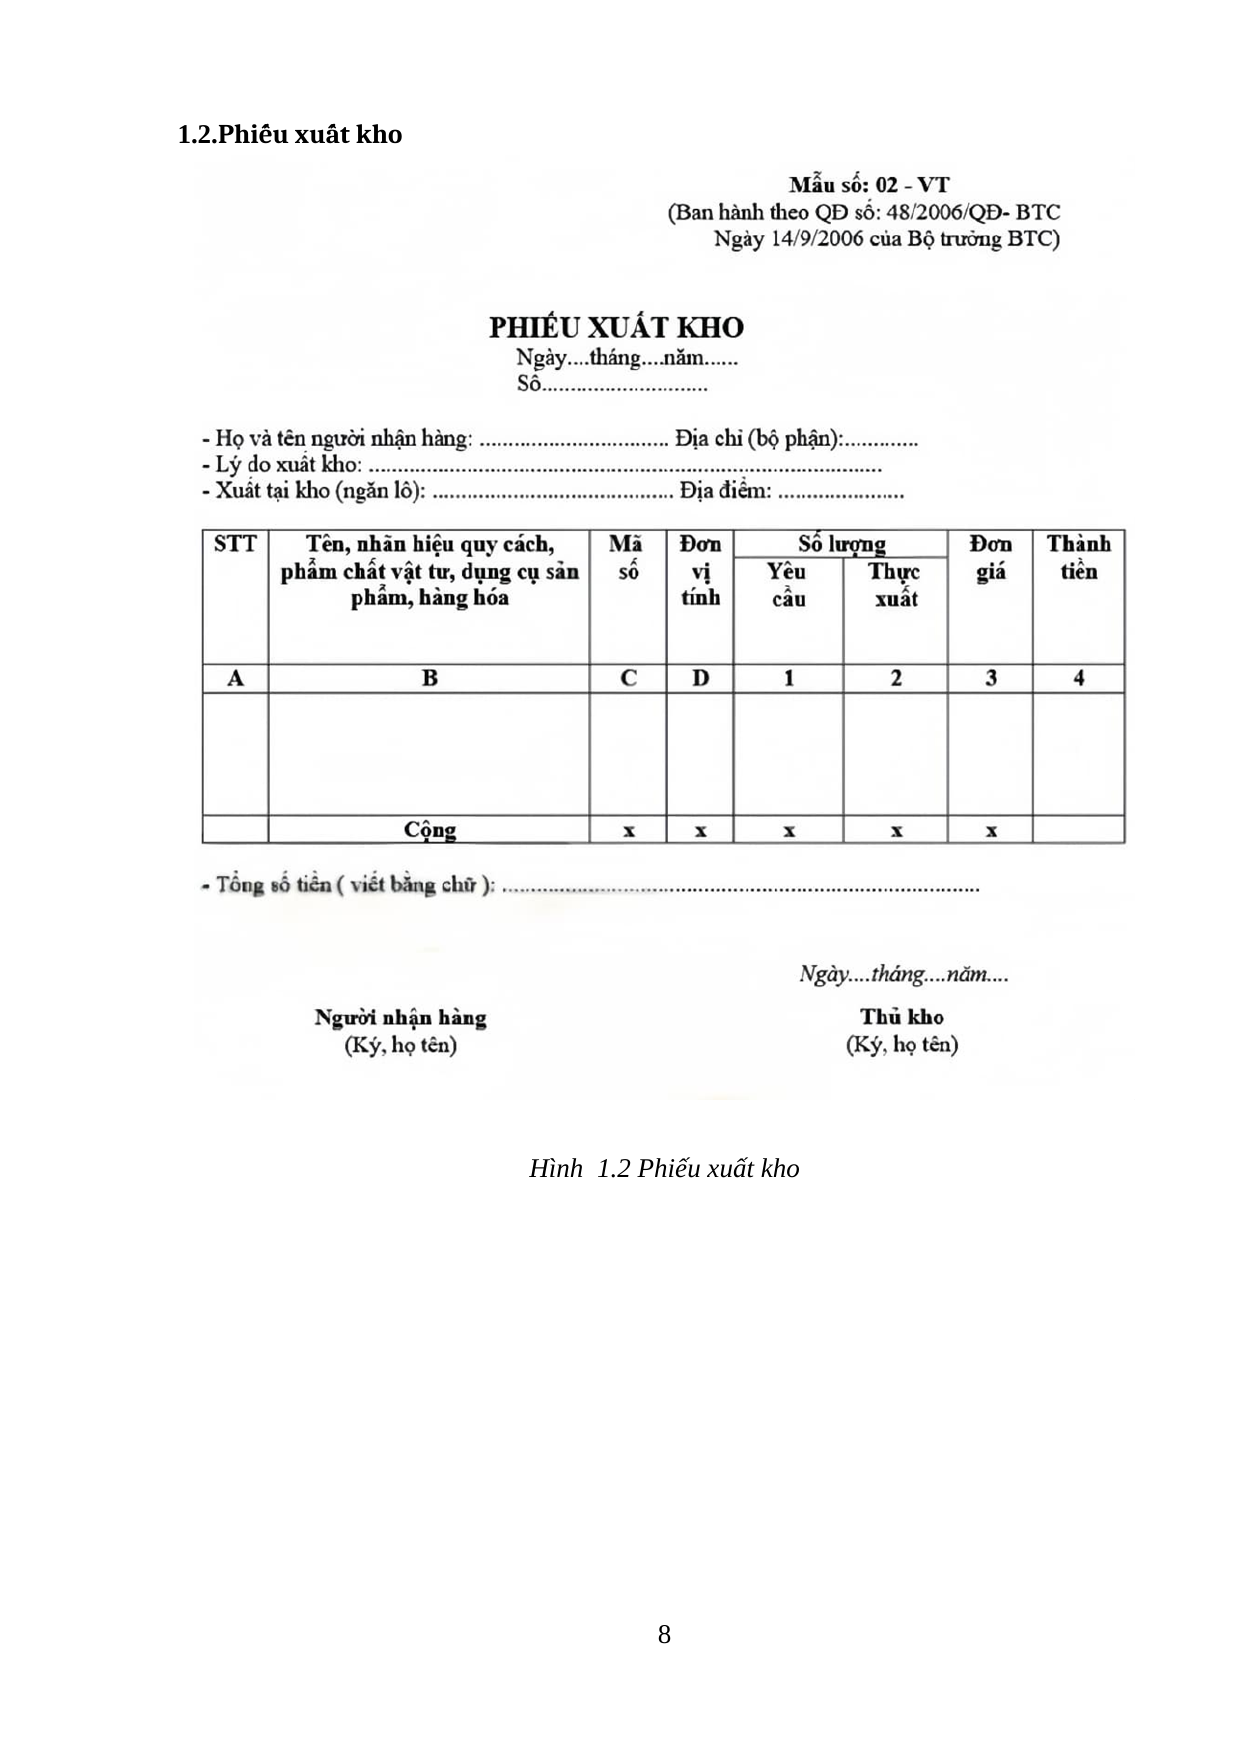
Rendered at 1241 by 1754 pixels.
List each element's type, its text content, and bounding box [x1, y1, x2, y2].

subtitle Phiếu xuất kho [177, 118, 1152, 150]
text Hình 1.2 Phiếu xuất kho [177, 1152, 1152, 1183]
picture [194, 155, 1135, 1100]
